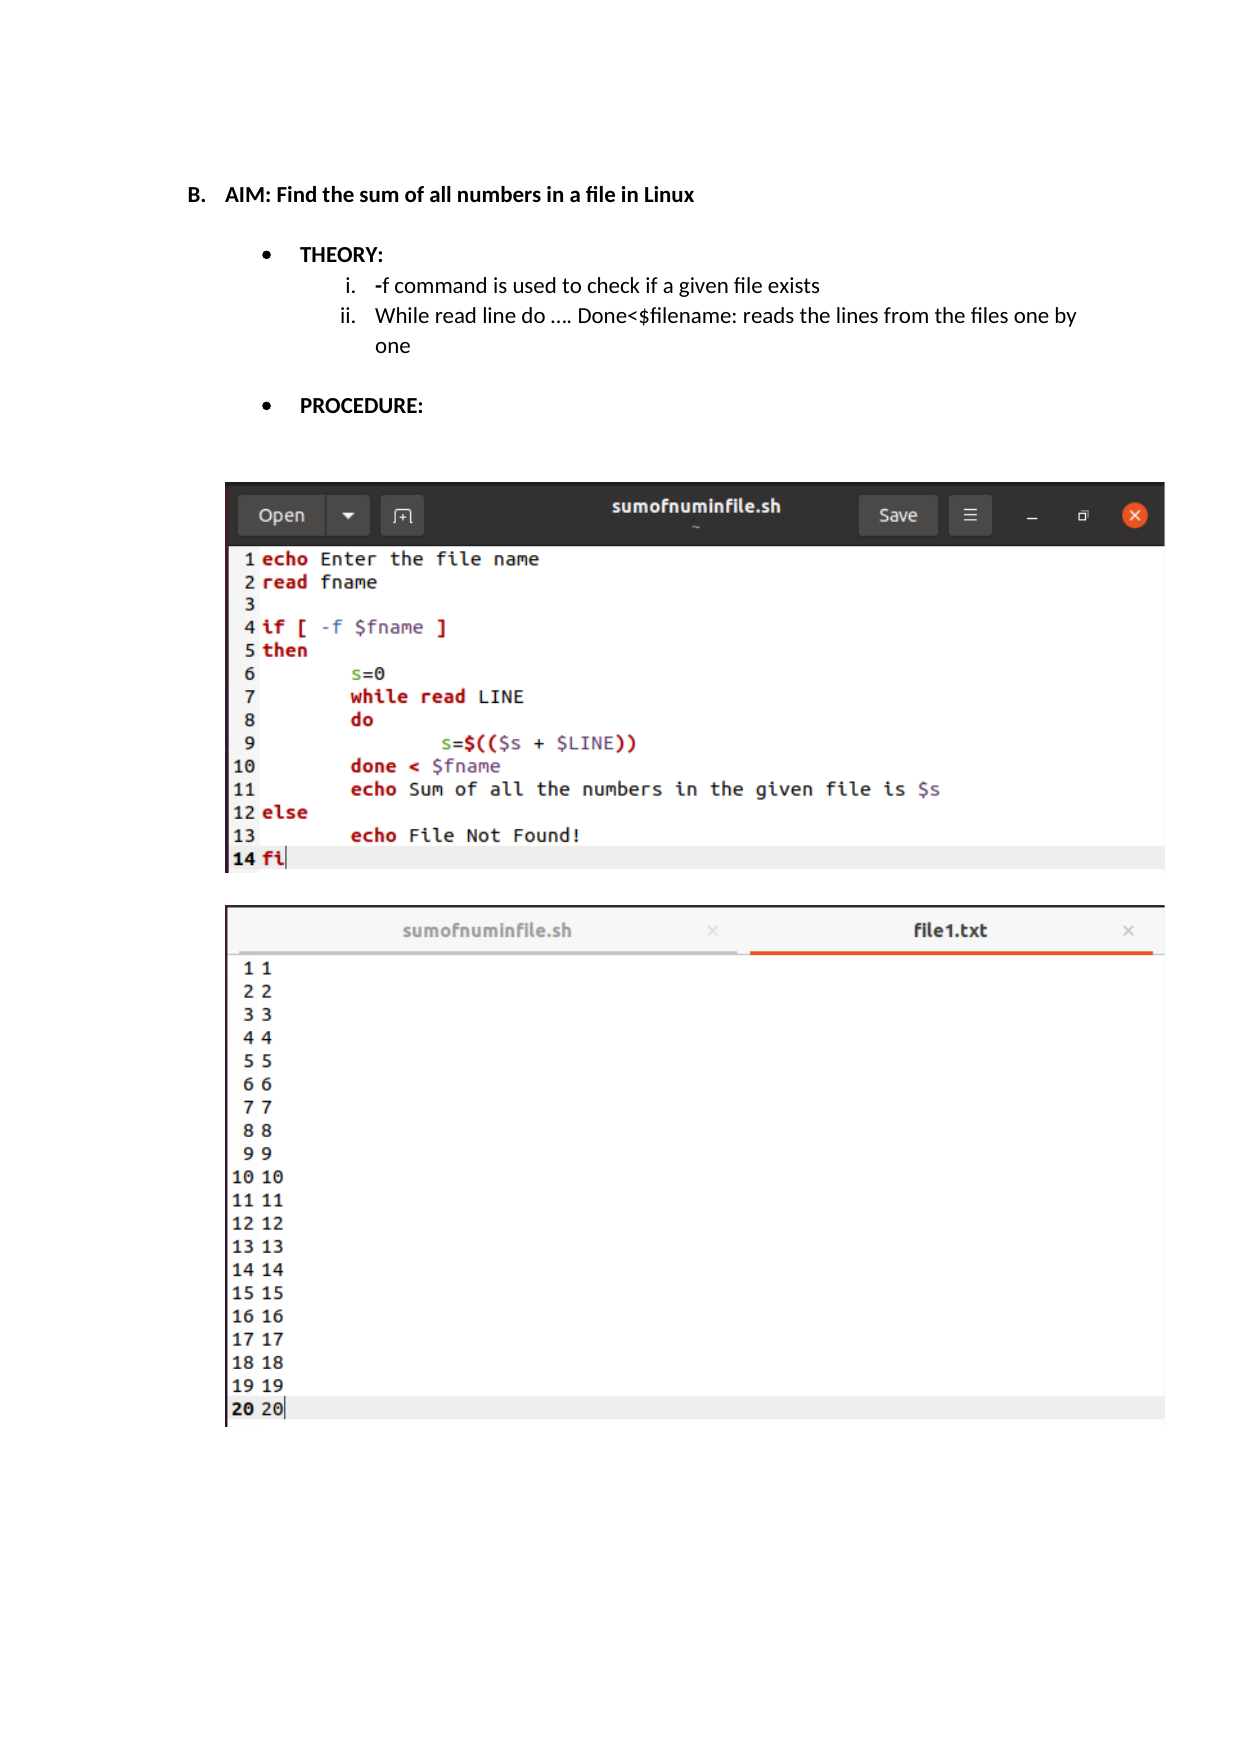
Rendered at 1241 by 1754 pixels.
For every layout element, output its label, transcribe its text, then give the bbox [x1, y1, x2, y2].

picture [225, 905, 1166, 1427]
list THEORY: [262, 241, 1090, 269]
list AIM: Find the sum of all numbers in a file in Linux [187, 180, 1090, 208]
list -f command is used to check if a given file exists [356, 271, 1090, 299]
list While read line do …. Done<$filename: reads the lines from the files one by one [356, 301, 1090, 359]
picture [225, 482, 1166, 873]
list PROCEDURE: [262, 392, 1090, 420]
